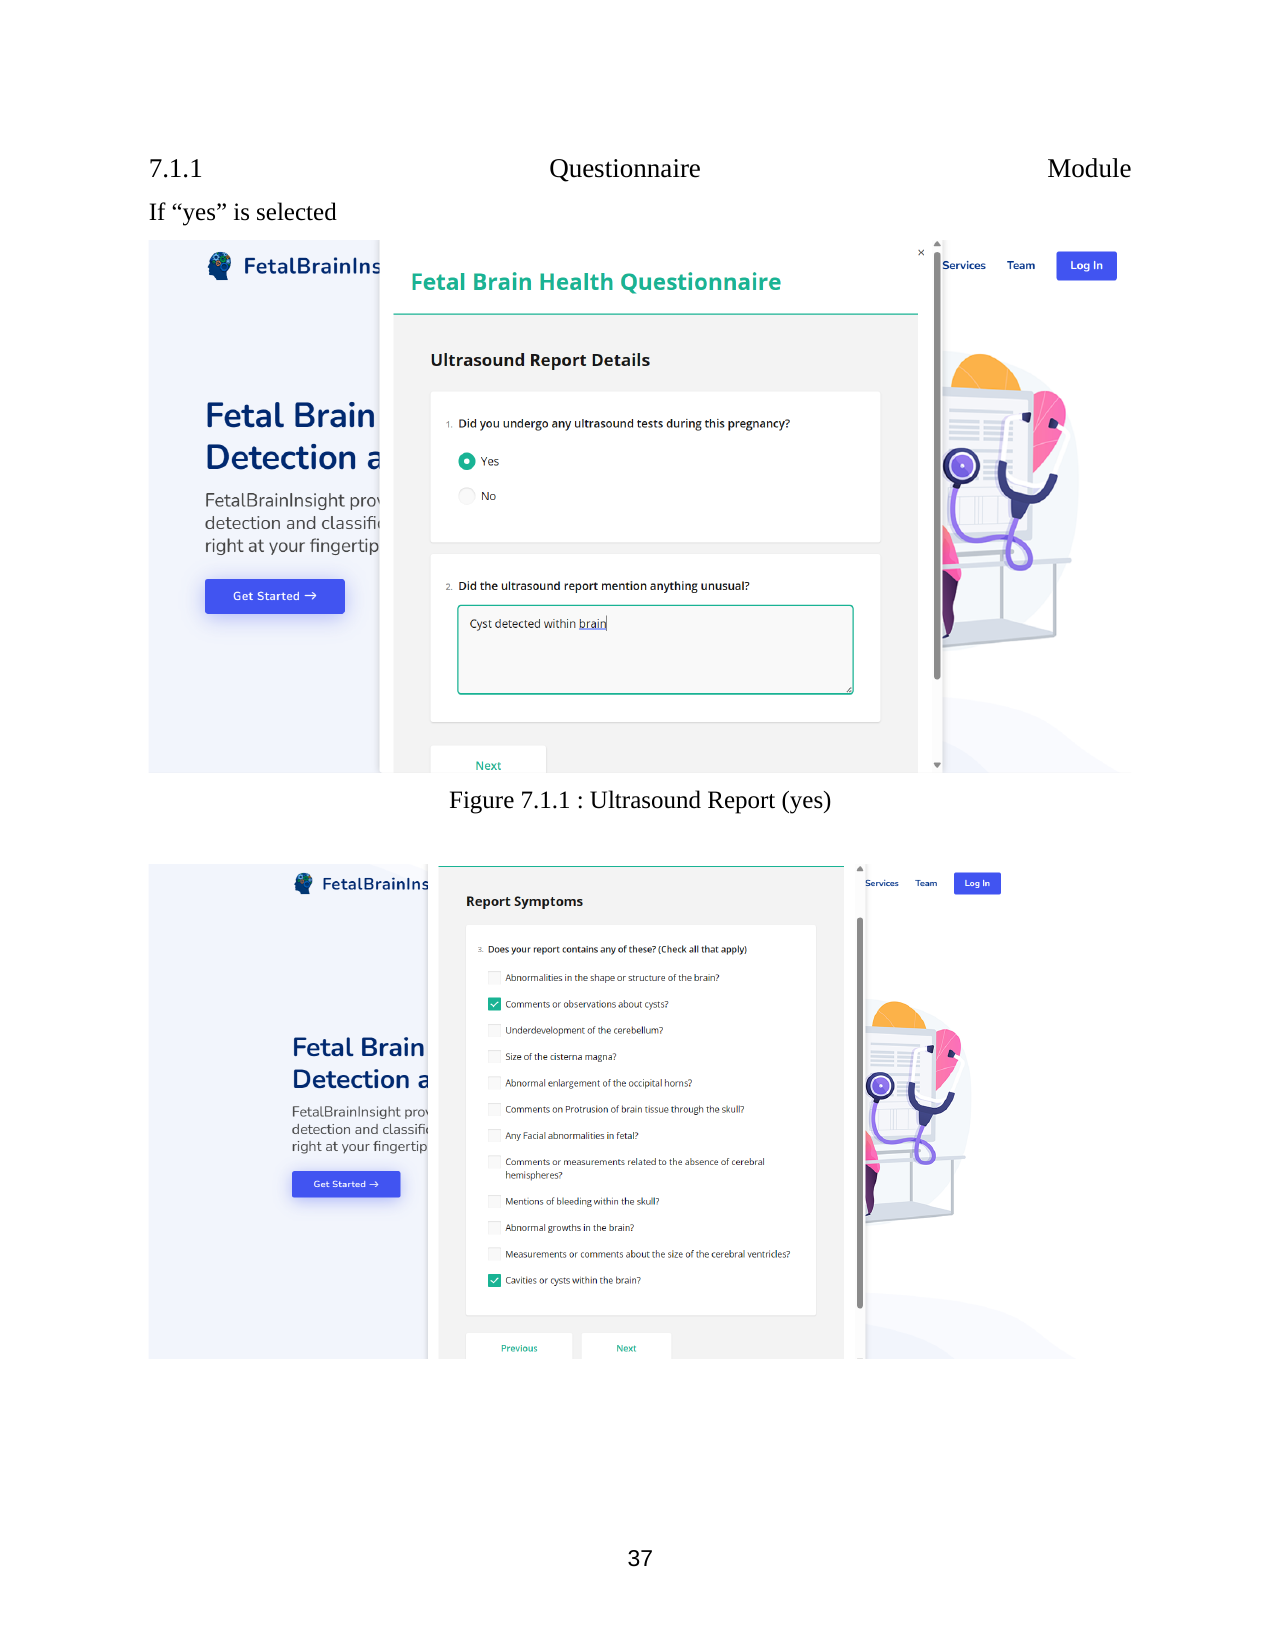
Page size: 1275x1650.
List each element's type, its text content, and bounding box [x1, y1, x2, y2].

text Figure 7.1.1 : Ultrasound Report (yes) [148, 785, 1132, 814]
text 7.1.1 Questionnaire Module If “yes” is selected [148, 152, 1132, 226]
picture [148, 864, 1132, 1359]
picture [148, 240, 1132, 773]
